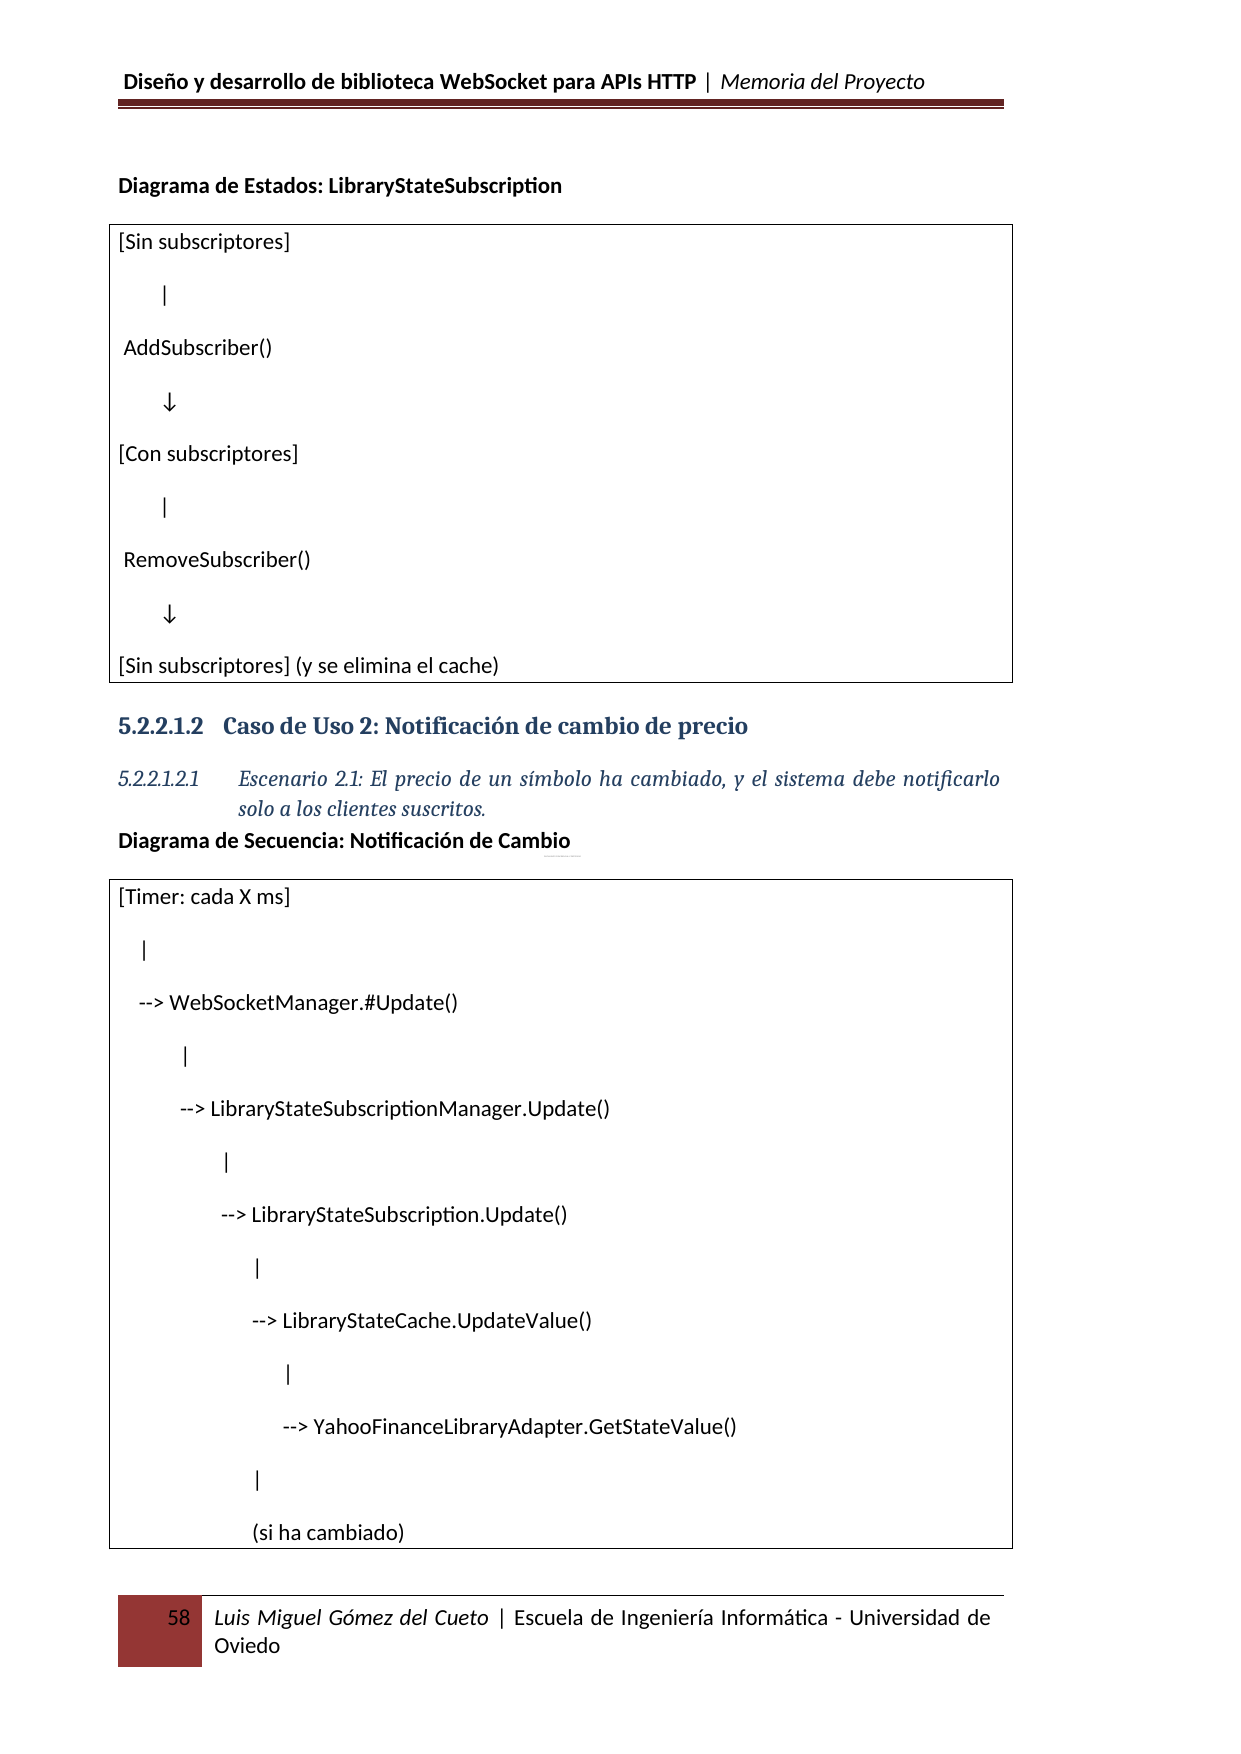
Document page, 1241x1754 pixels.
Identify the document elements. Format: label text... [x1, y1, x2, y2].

text --> LibraryStateCache.UpdateValue() [110, 1303, 1012, 1334]
text AddSubscriber() [110, 330, 1012, 361]
text [Sin subscriptores] (y se elimina el cache) [110, 648, 1012, 682]
subtitle Escenario 2.1: El precio de un símbolo ha cambiado, y el sistema debe notificarlo solo a los clientes suscritos. [118, 766, 1004, 822]
text RemoveSubscriber() [110, 542, 1012, 573]
text --> WebSocketManager.#Update() [110, 985, 1012, 1016]
text [Timer: cada X ms] [110, 880, 1012, 910]
subtitle Caso de Uso 2: Notificación de cambio de precio [118, 712, 1004, 741]
text | [110, 489, 1012, 520]
text | [110, 1462, 1012, 1493]
text (si ha cambiado) [110, 1515, 1012, 1548]
text --> LibraryStateSubscription.Update() [110, 1197, 1012, 1228]
text --> YahooFinanceLibraryAdapter.GetStateValue() [110, 1409, 1012, 1440]
text --> LibraryStateSubscriptionManager.Update() [110, 1091, 1012, 1122]
text ↓ [110, 595, 1012, 626]
text | [110, 1250, 1012, 1281]
text Diagrama de Estados: LibraryStateSubscription [118, 171, 1004, 199]
text [Con subscriptores] [110, 436, 1012, 467]
text | [110, 1144, 1012, 1175]
text | [110, 1038, 1012, 1069]
text | [110, 932, 1012, 963]
text ↓ [110, 383, 1012, 414]
text Diagrama de Secuencia: Notificación de Cambio [118, 826, 1004, 854]
text | [110, 277, 1012, 308]
text | [110, 1356, 1012, 1387]
text [Sin subscriptores] [110, 225, 1012, 255]
